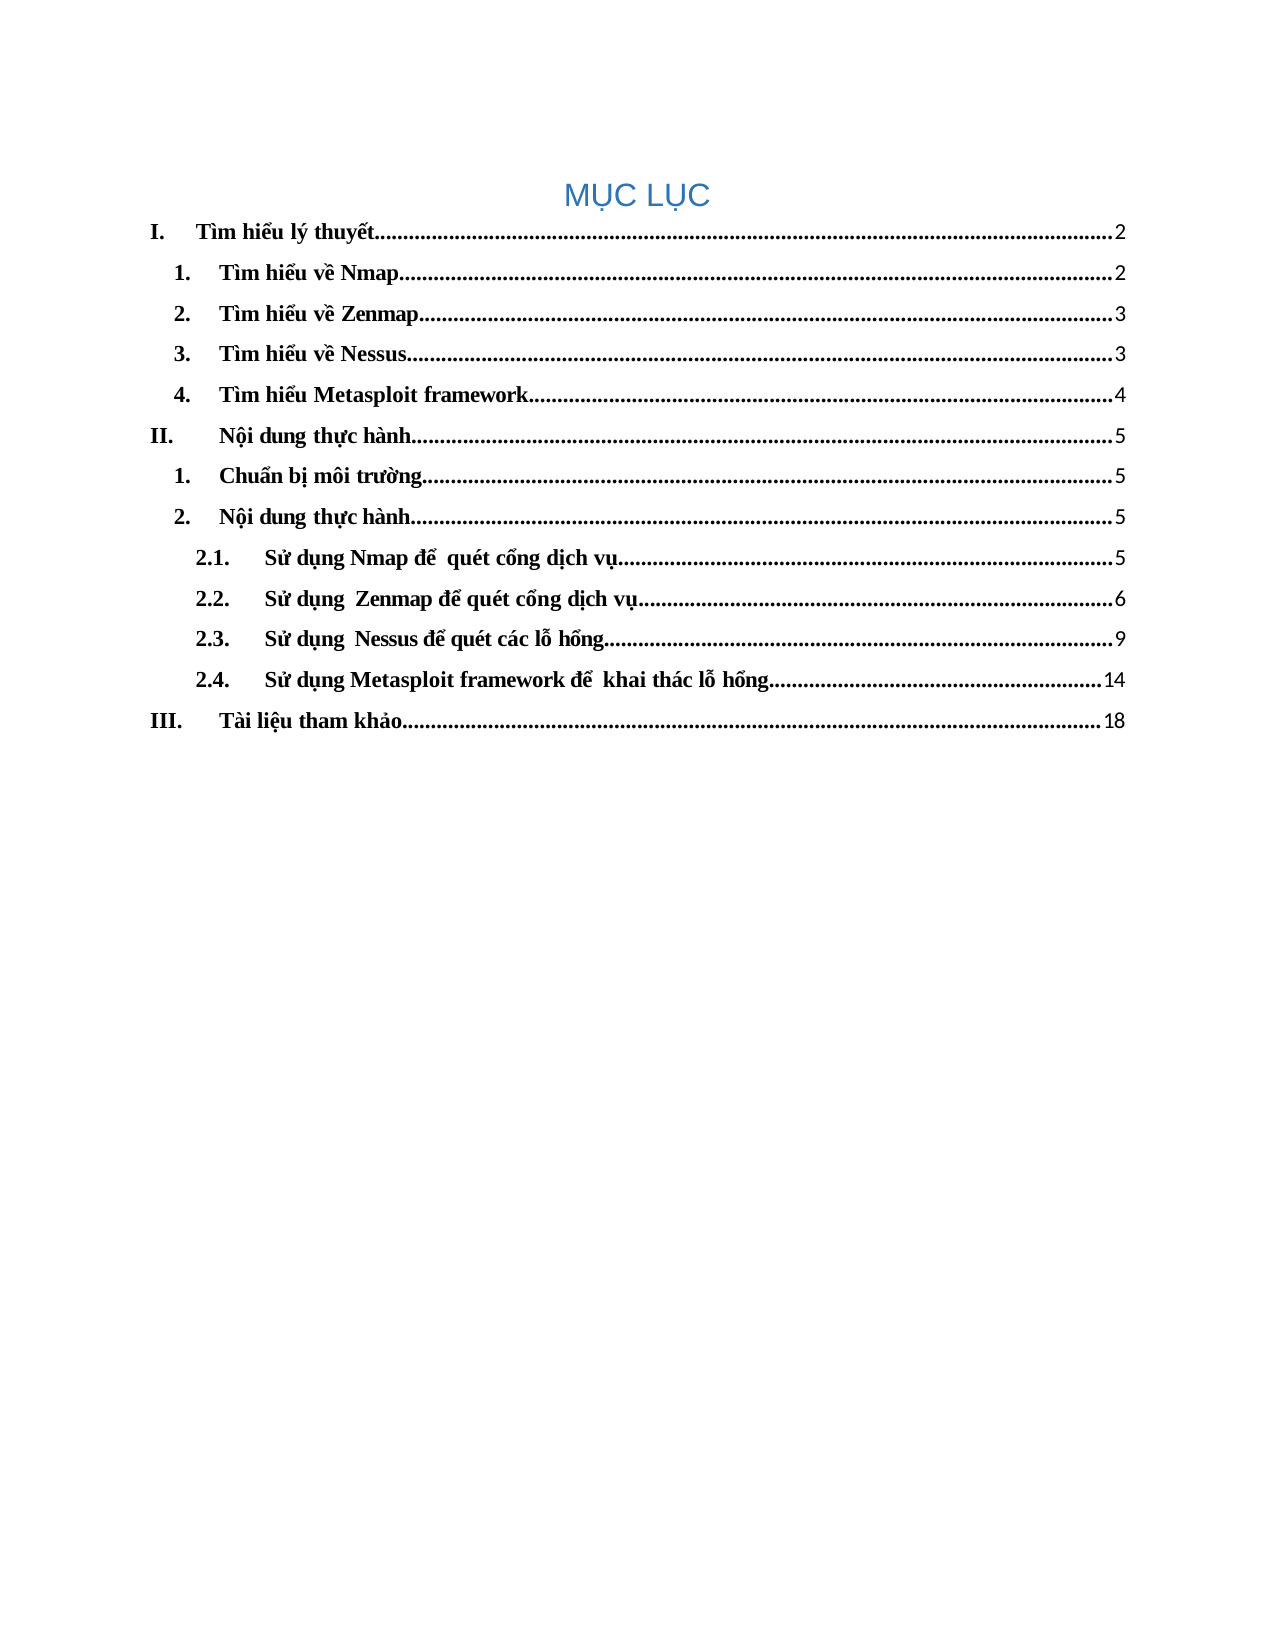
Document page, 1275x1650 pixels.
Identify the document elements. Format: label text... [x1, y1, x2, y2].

text MỤC LỤC [561, 176, 713, 213]
